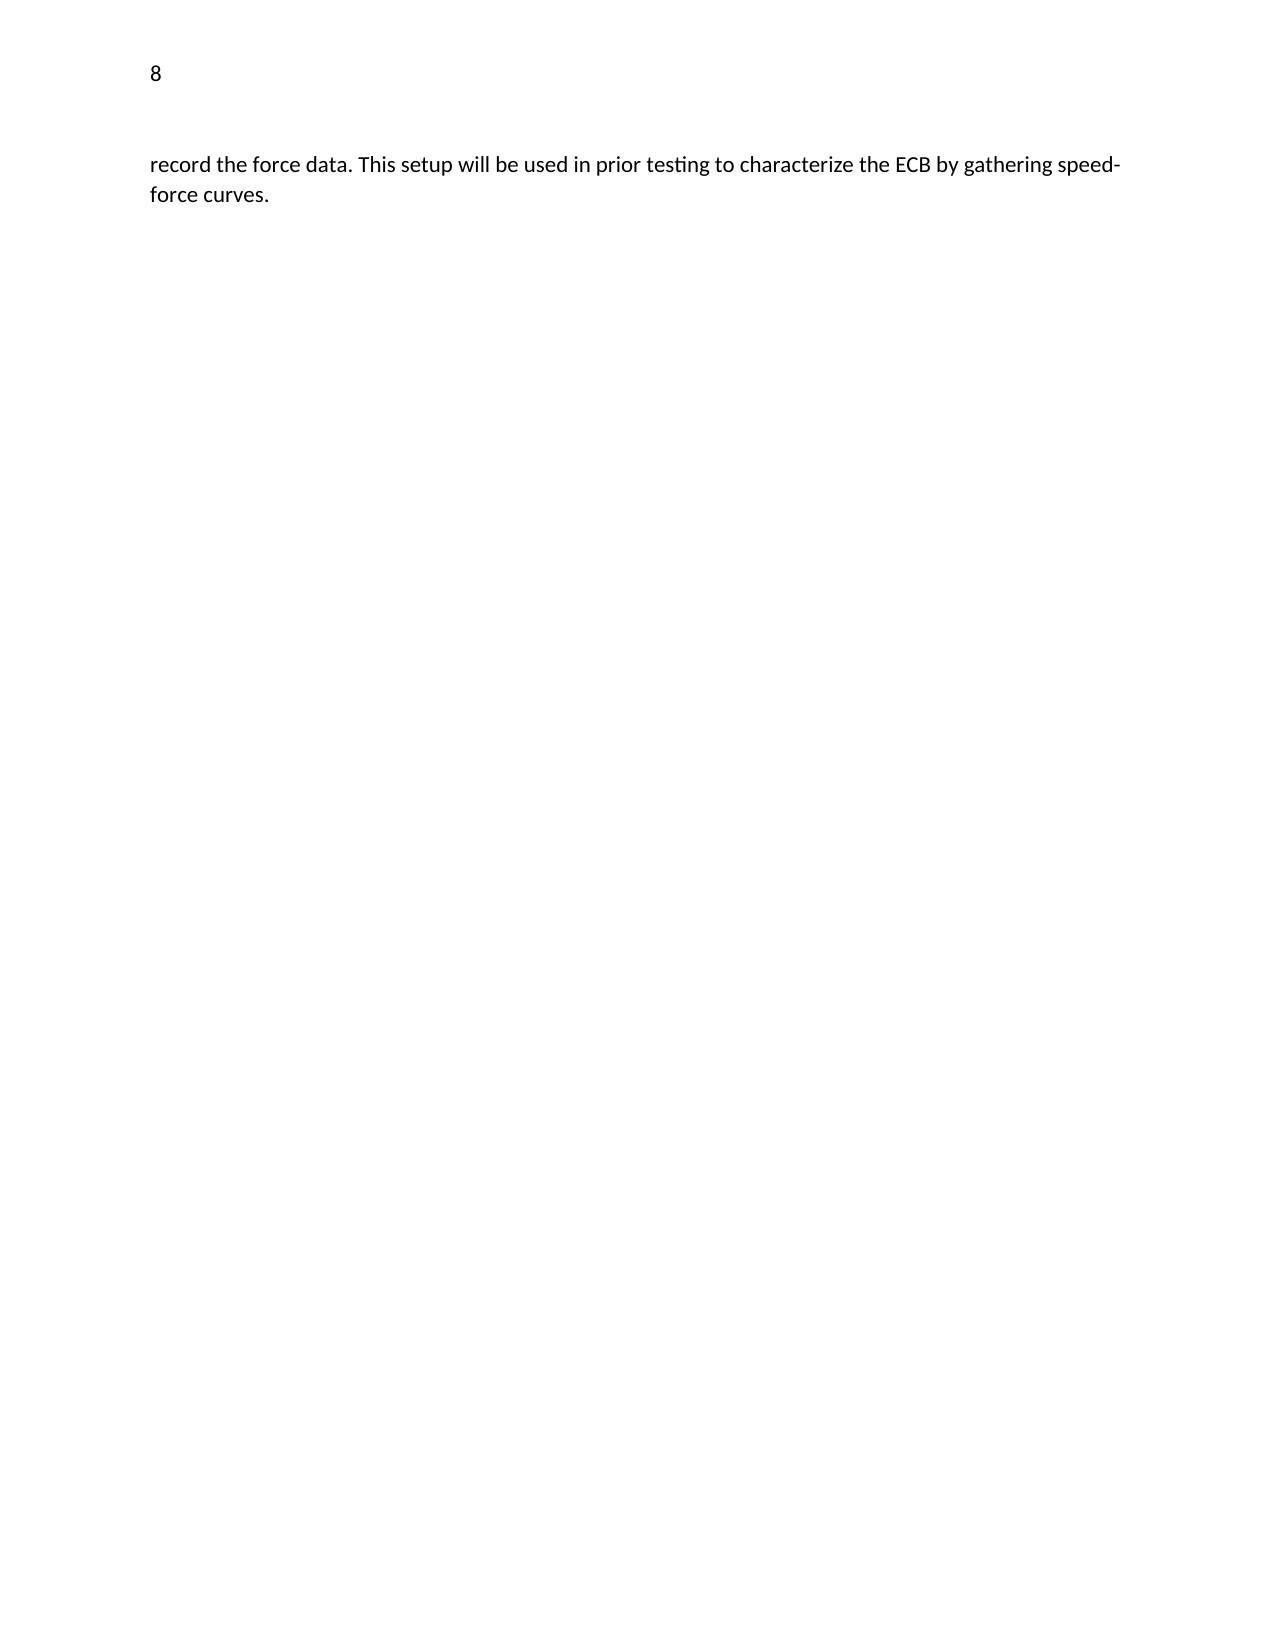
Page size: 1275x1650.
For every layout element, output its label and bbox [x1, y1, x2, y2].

text [150, 150, 1125, 208]
